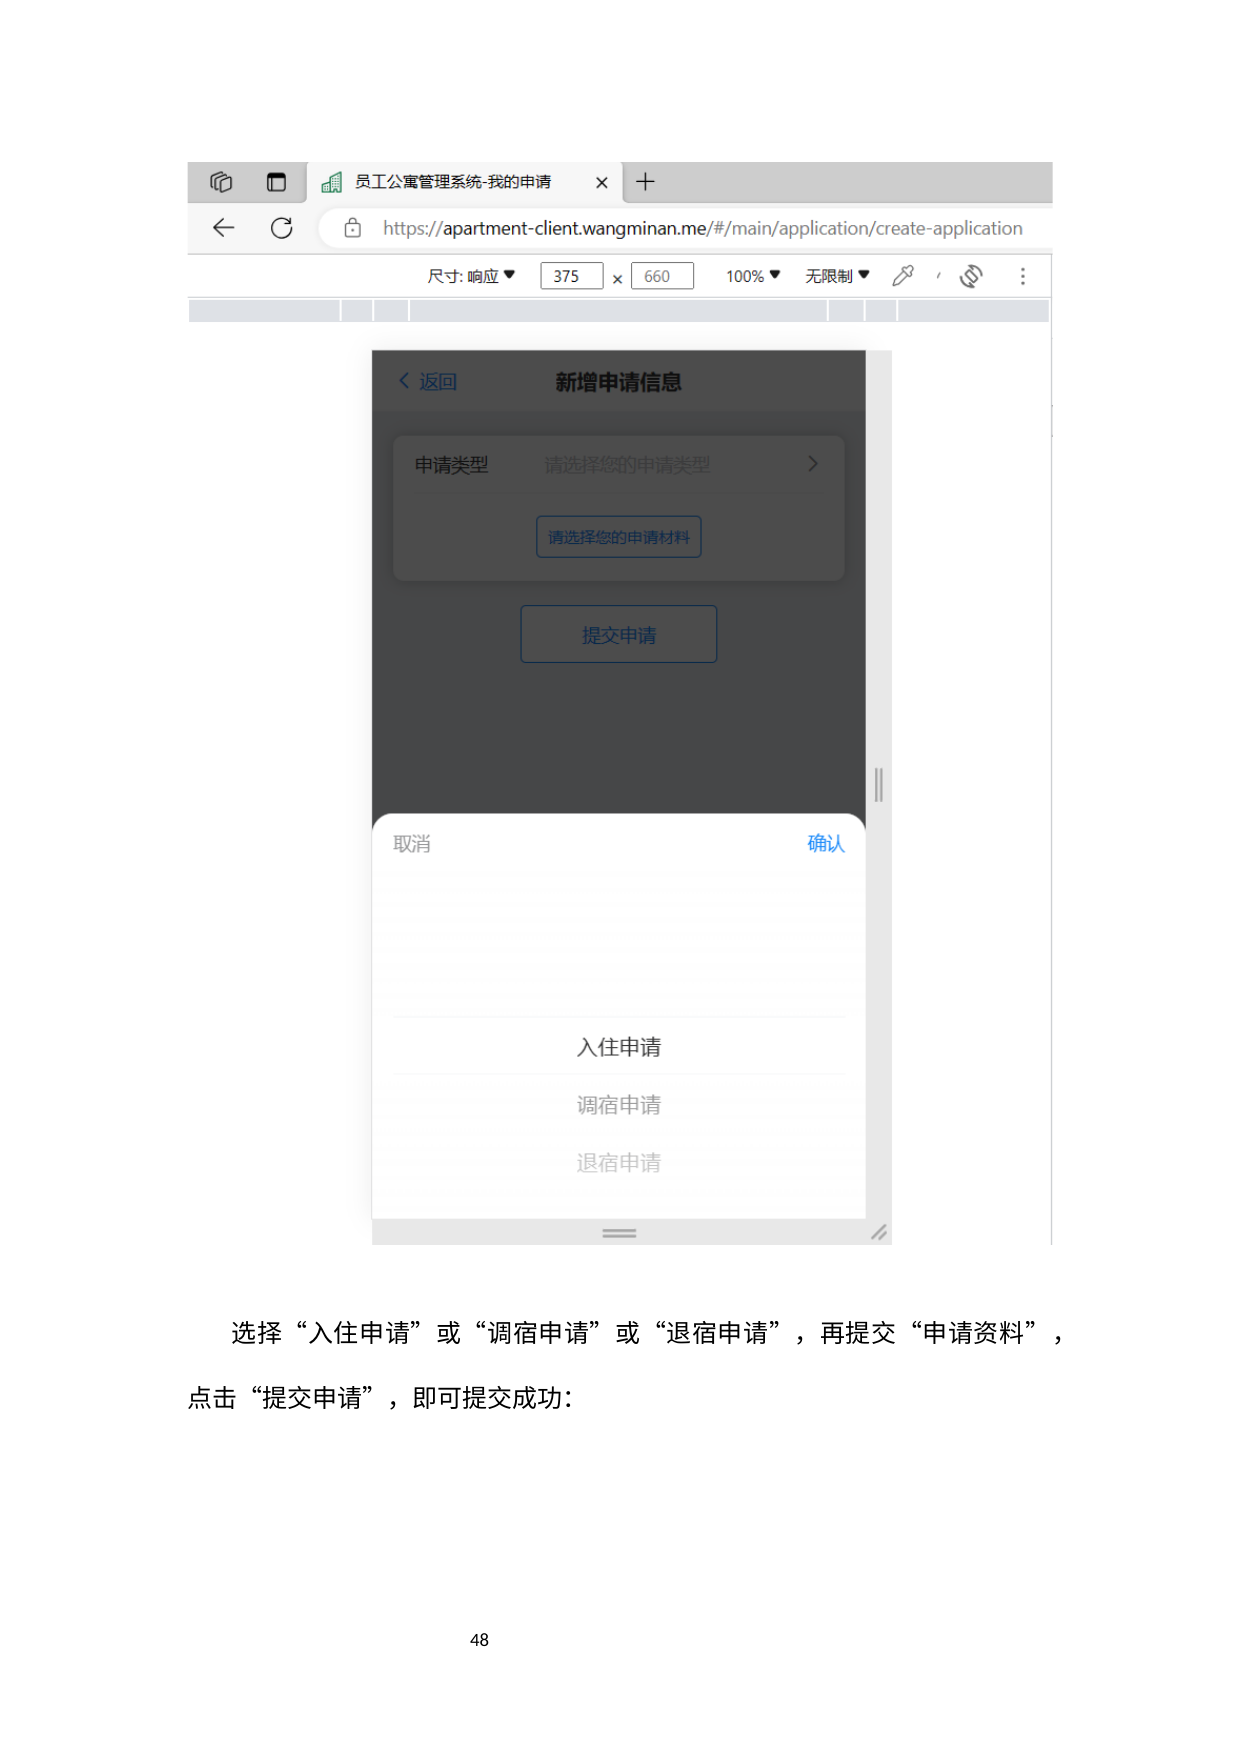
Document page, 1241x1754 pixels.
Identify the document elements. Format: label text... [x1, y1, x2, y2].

picture [187, 162, 1053, 1245]
list 选择“入住申请”或“调宿申请”或“退宿申请”，再提交“申请资料”，点击“提交申请”，即可提交成功： [187, 1299, 1053, 1429]
